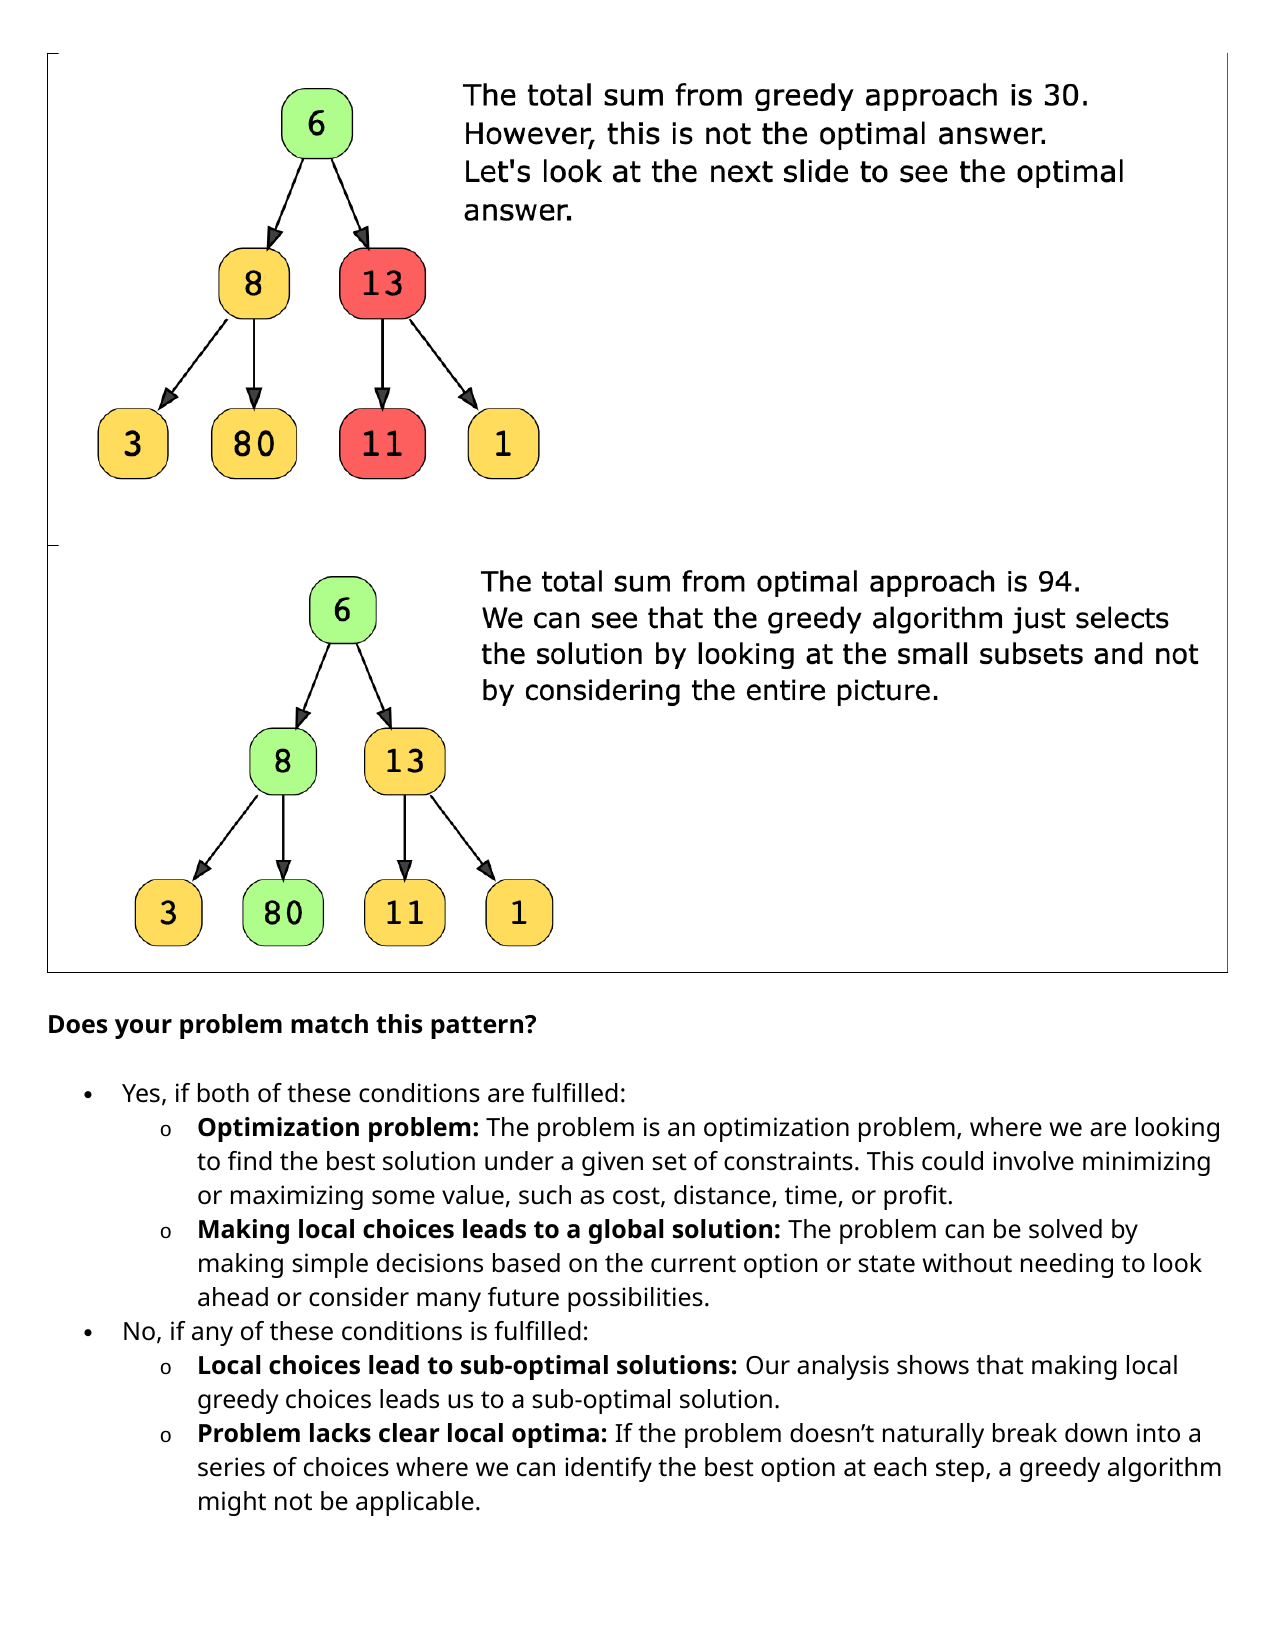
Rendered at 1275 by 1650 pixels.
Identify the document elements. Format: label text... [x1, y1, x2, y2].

list Optimization problem: The problem is an optimization problem, where we are looking to find the best solution under a given set of constraints. This could involve minimizing or maximizing some value, such as cost, distance, time, or profit. [159, 1109, 1228, 1212]
list No, if any of these conditions is fulfilled: [84, 1314, 1228, 1348]
table_cell [48, 546, 58, 972]
list Making local choices leads to a global solution: The problem can be solved by making simple decisions based on the current option or state without needing to look ahead or consider many future possibilities. [159, 1212, 1228, 1314]
list Yes, if both of these conditions are fulfilled: [84, 1075, 1228, 1109]
list Problem lacks clear local optima: If the problem doesn’t naturally break down into a series of choices where we can identify the best option at each step, a greedy algorithm might not be applicable. [159, 1416, 1228, 1518]
table_cell [48, 54, 58, 544]
text Does your problem match this pattern? [47, 1007, 1228, 1041]
picture [58, 53, 1228, 972]
list Local choices lead to sub-optimal solutions: Our analysis shows that making local greedy choices leads us to a sub-optimal solution. [159, 1348, 1228, 1416]
